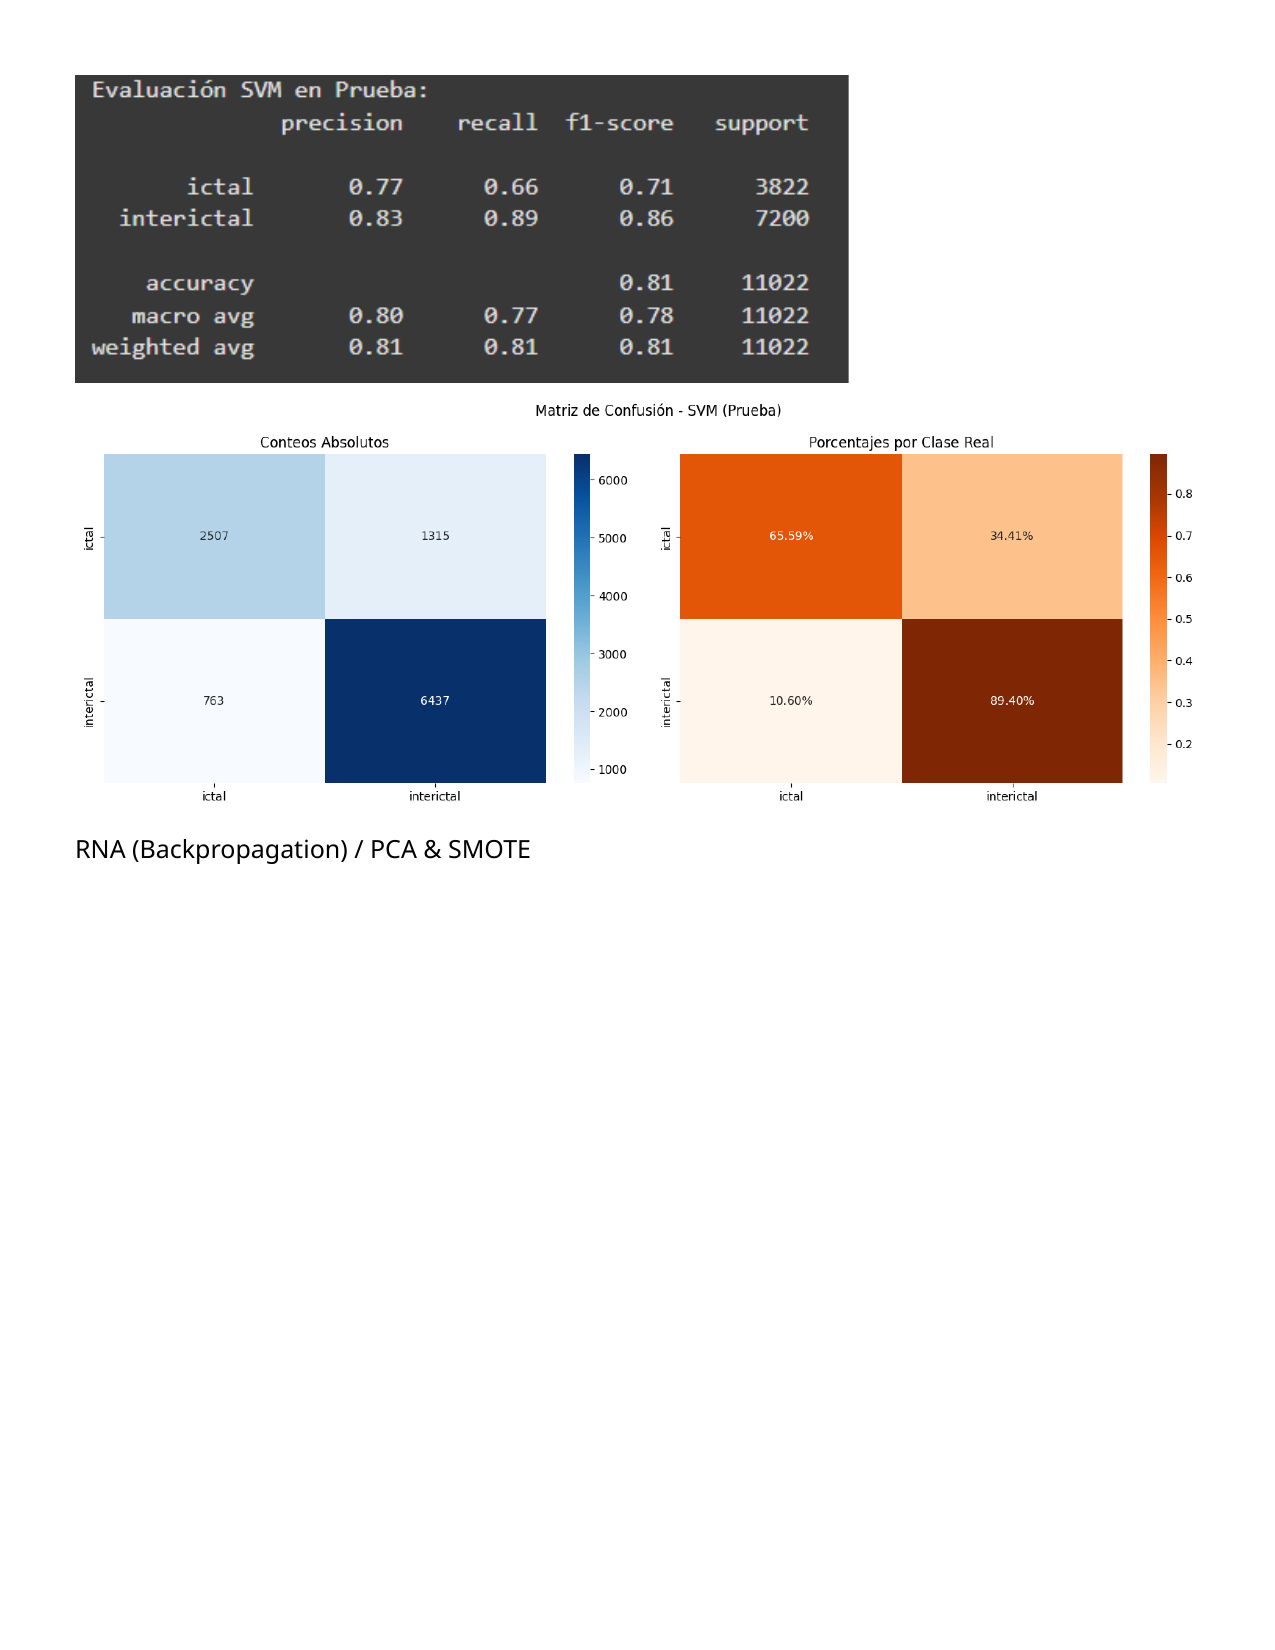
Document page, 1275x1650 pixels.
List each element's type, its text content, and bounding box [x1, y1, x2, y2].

picture [75, 75, 849, 383]
text RNA (Backpropagation) / PCA & SMOTE [75, 832, 1200, 866]
picture [75, 395, 1200, 811]
